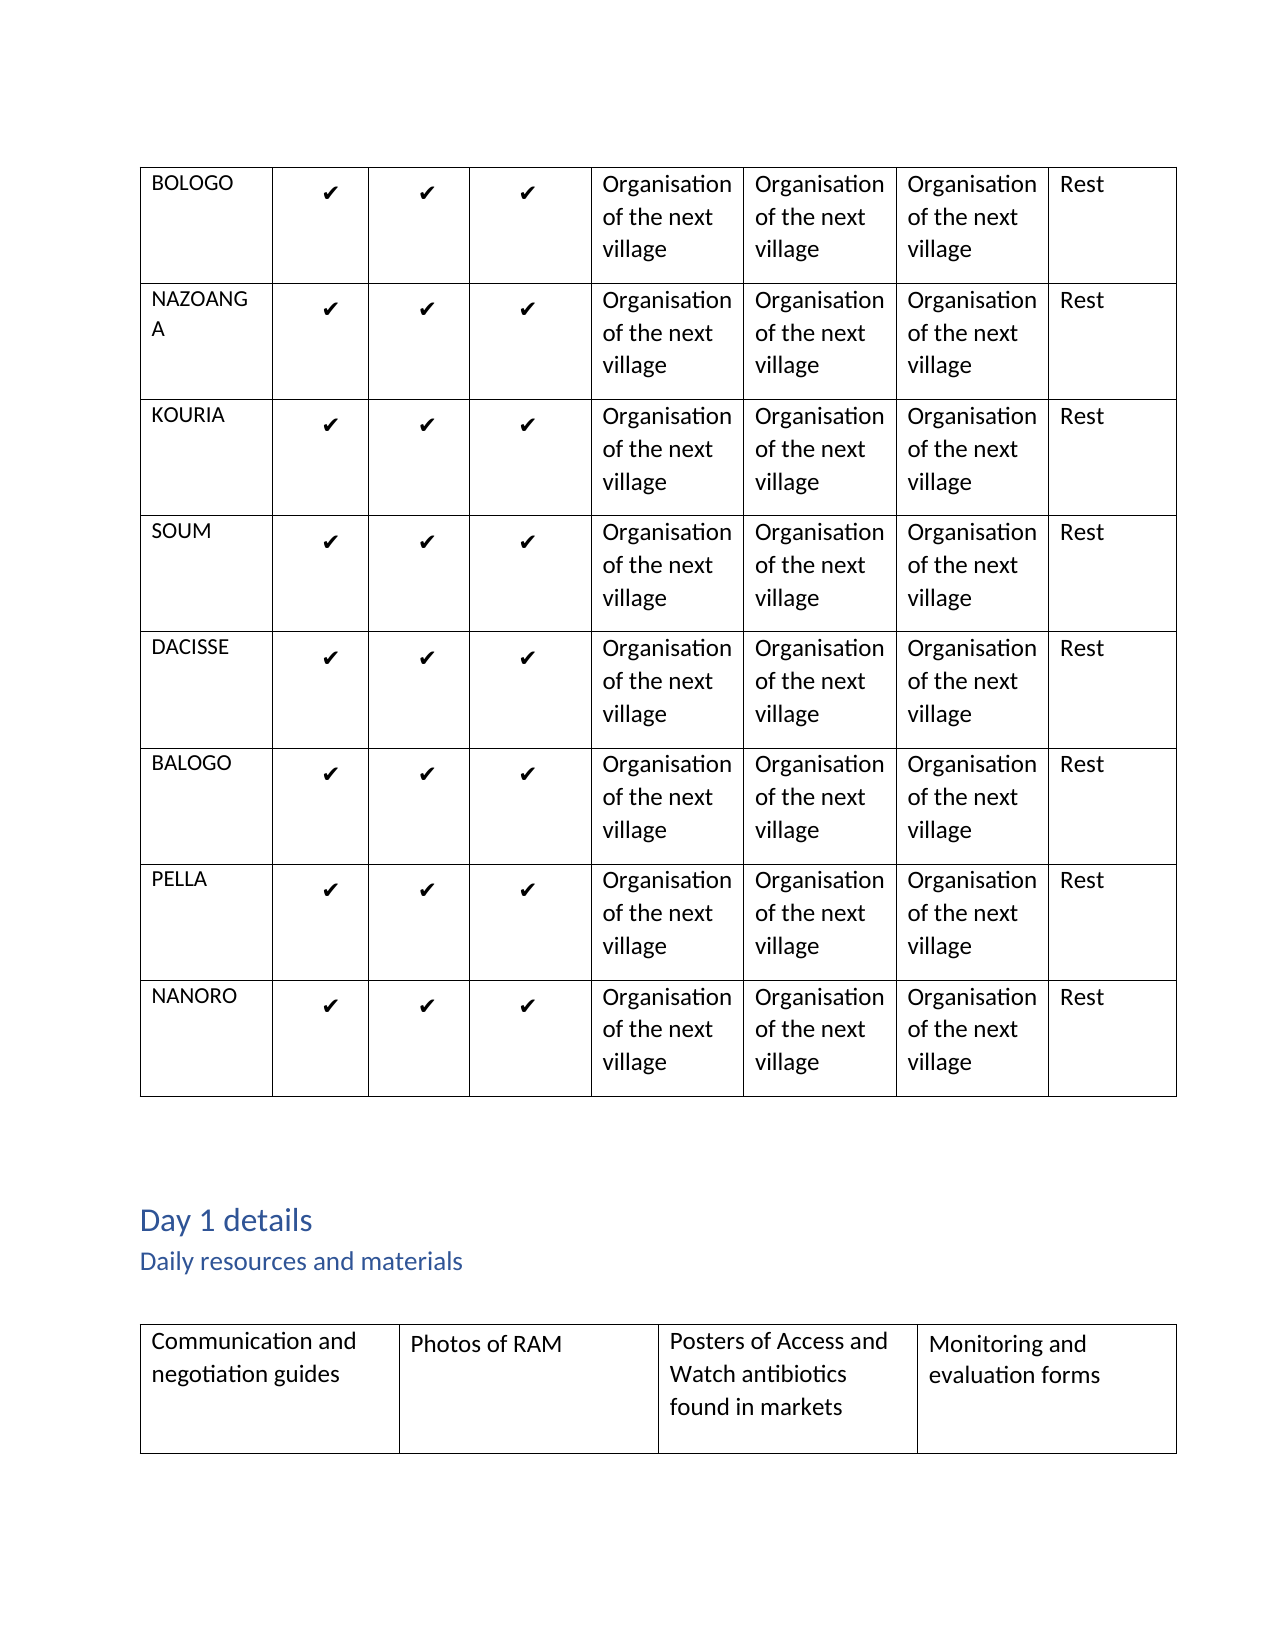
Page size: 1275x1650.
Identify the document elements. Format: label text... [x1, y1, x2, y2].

subtitle Daily resources and materials [139, 1244, 1177, 1277]
table_cell Organisation of the next village [897, 749, 1048, 863]
table_cell Organisation of the next village [744, 981, 896, 1096]
table_cell Organisation of the next village [897, 632, 1048, 747]
table_cell Organisation of the next village [592, 632, 743, 747]
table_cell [897, 168, 1048, 283]
table_cell [369, 284, 469, 399]
table_cell Organisation of the next village [744, 749, 896, 863]
table_cell [470, 400, 591, 515]
table_cell DACISSE [141, 632, 272, 747]
table_cell Rest [1049, 400, 1176, 515]
table_cell Organisation of the next village [897, 284, 1048, 399]
table_cell [273, 749, 368, 863]
table_cell Organisation of the next village [744, 865, 896, 980]
table_cell KOURIA [141, 400, 272, 515]
table_cell [470, 516, 591, 631]
table_header Photos of RAM [400, 1325, 658, 1453]
table_cell [369, 168, 469, 283]
table_cell SOUM [141, 516, 272, 631]
table_cell Rest [1049, 749, 1176, 863]
table_cell [369, 749, 469, 863]
table_cell [369, 400, 469, 515]
table_cell Organisation of the next village [897, 516, 1048, 631]
table_cell Organisation of the next village [592, 400, 743, 515]
table_cell Rest [1049, 981, 1176, 1096]
table_cell Rest [1049, 284, 1176, 399]
table_cell Rest [1049, 516, 1176, 631]
table_cell [470, 168, 591, 283]
table_cell Rest [1049, 865, 1176, 980]
table_cell [470, 981, 591, 1096]
table_cell [273, 865, 368, 980]
table_cell [369, 865, 469, 980]
table_cell Organisation of the next village [897, 981, 1048, 1096]
table_cell [273, 516, 368, 631]
table_cell [273, 981, 368, 1096]
table_cell BOLOGO [141, 168, 272, 283]
table_cell PELLA [141, 865, 272, 980]
table_cell [273, 168, 368, 283]
table_cell [369, 632, 469, 747]
table_cell [470, 284, 591, 399]
table_cell Organisation of the next village [592, 981, 743, 1096]
table_cell Organisation of the next village [897, 400, 1048, 515]
table_header Posters of Access and Watch antibiotics found in markets [659, 1325, 917, 1453]
table_cell [470, 632, 591, 747]
table_cell [470, 749, 591, 863]
table_cell BALOGO [141, 749, 272, 863]
table_cell Organisation of the next village [592, 516, 743, 631]
table_cell [470, 865, 591, 980]
table_cell Organisation of the next village [592, 284, 743, 399]
table_cell [273, 400, 368, 515]
table_cell NAZOANGA [141, 284, 272, 399]
table_cell Organisation of the next village [744, 632, 896, 747]
table_cell Organisation of the next village [897, 865, 1048, 980]
table_cell Organisation of the next village [744, 516, 896, 631]
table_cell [592, 168, 743, 283]
table_header Communication and negotiation guides [141, 1325, 399, 1453]
table_cell [369, 981, 469, 1096]
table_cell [744, 168, 896, 283]
table_cell Organisation of the next village [744, 400, 896, 515]
table_cell NANORO [141, 981, 272, 1096]
table_cell Organisation of the next village [592, 865, 743, 980]
table_cell [273, 284, 368, 399]
table_cell [273, 632, 368, 747]
table_cell [369, 516, 469, 631]
table_cell Rest [1049, 168, 1176, 283]
table_cell Rest [1049, 632, 1176, 747]
table_header Monitoring and evaluation forms [918, 1325, 1176, 1453]
subtitle Day 1 details [139, 1199, 1177, 1240]
table_cell Organisation of the next village [592, 749, 743, 863]
table_cell Organisation of the next village [744, 284, 896, 399]
